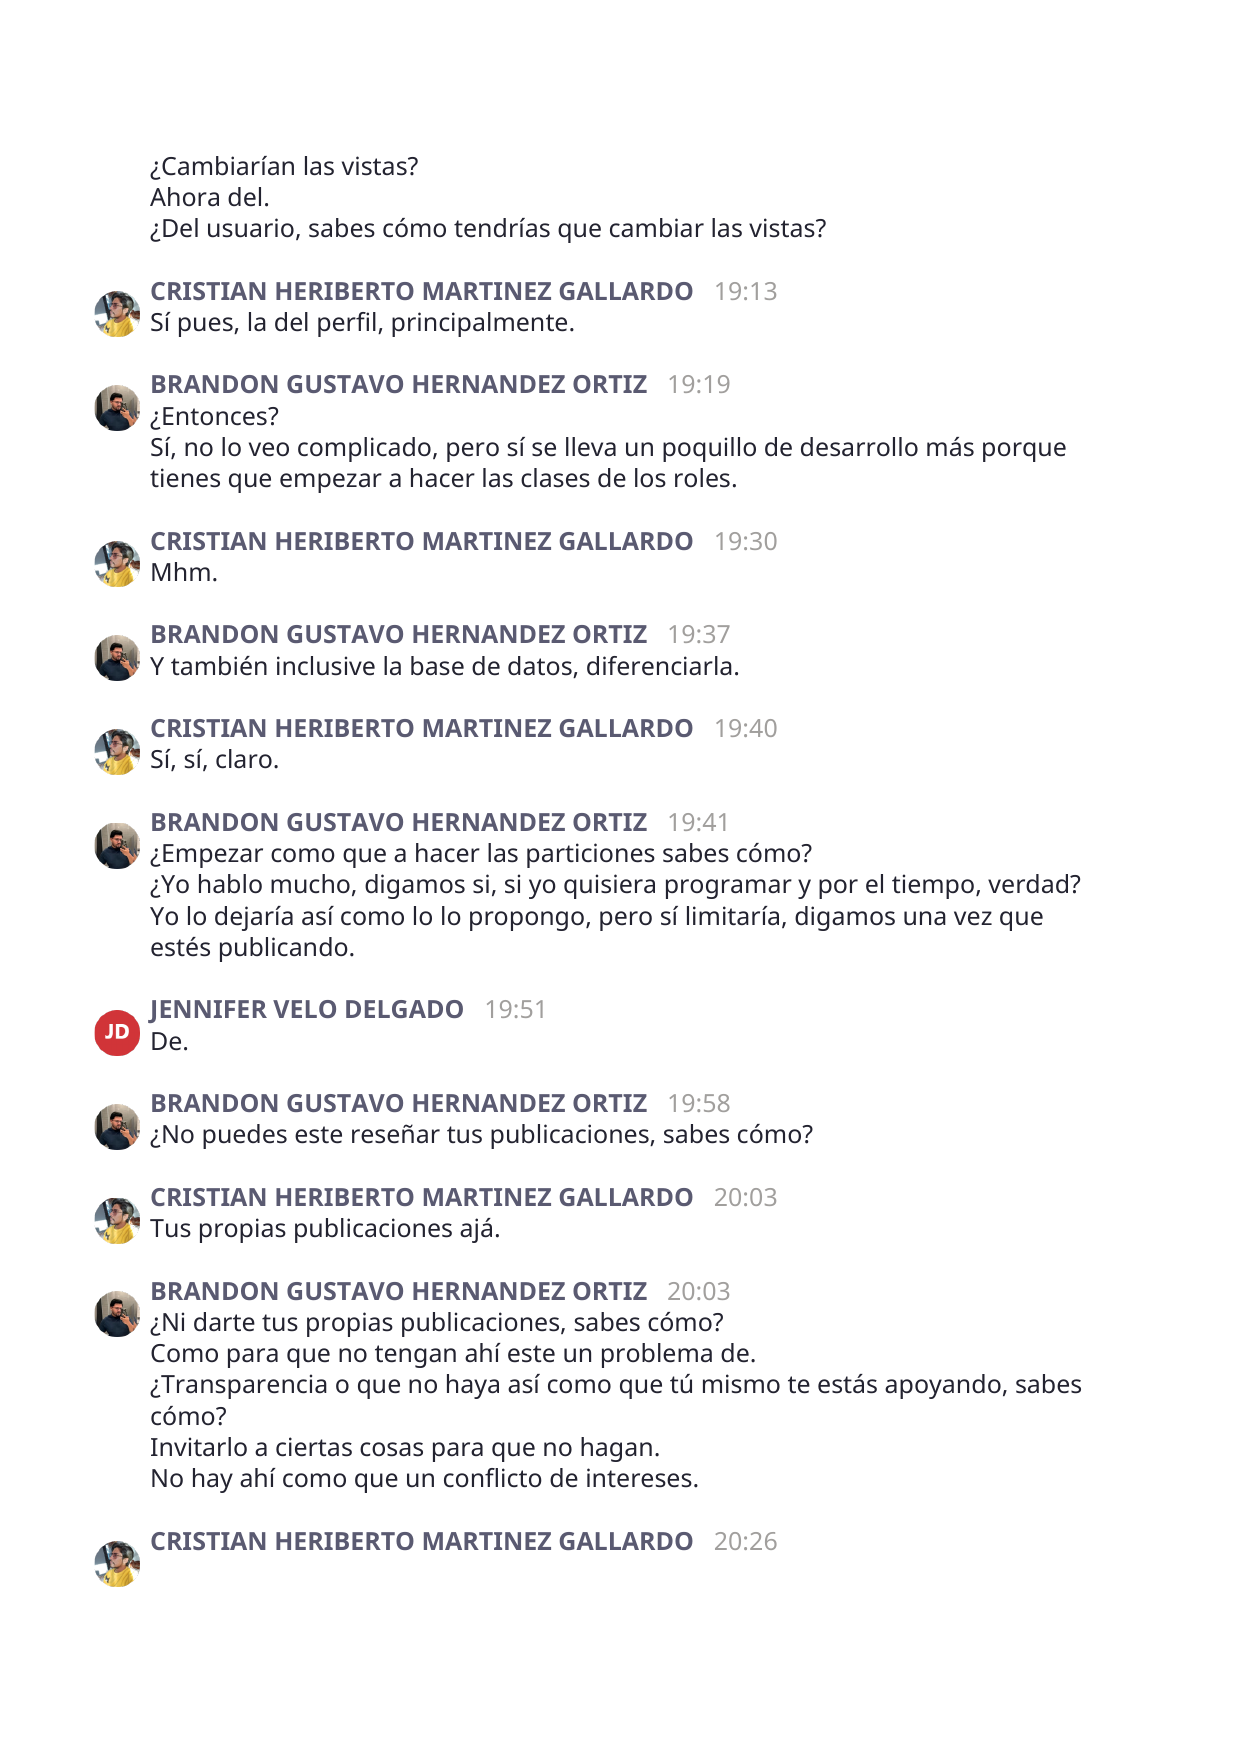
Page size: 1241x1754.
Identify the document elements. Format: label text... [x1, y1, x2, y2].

picture [94, 823, 140, 869]
picture [94, 541, 140, 587]
text CRISTIAN HERIBERTO MARTINEZ GALLARDO 19:13 Sí pues, la del perfil, principalmente. [150, 244, 1090, 337]
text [150, 1494, 1090, 1556]
picture [94, 1010, 140, 1056]
picture [94, 385, 140, 431]
text CRISTIAN HERIBERTO MARTINEZ GALLARDO 20:03 Tus propias publicaciones ajá. [150, 1150, 1090, 1244]
text BRANDON GUSTAVO HERNANDEZ ORTIZ 20:03 ¿Ni darte tus propias publicaciones, sabes cómo? Como para que no tengan ahí este un problema de. ¿Transparencia o que no haya así como que tú mismo te estás apoyando, sabes cómo? Invitarlo a ciertas cosas para que no hagan. No hay ahí como que un conflicto de intereses. [150, 1244, 1090, 1494]
text BRANDON GUSTAVO HERNANDEZ ORTIZ 19:41 ¿Empezar como que a hacer las particiones sabes cómo? ¿Yo hablo mucho, digamos si, si yo quisiera programar y por el tiempo, verdad? Yo lo dejaría así como lo lo propongo, pero sí limitaría, digamos una vez que estés publicando. [150, 775, 1090, 962]
picture [94, 1198, 140, 1244]
picture [94, 729, 140, 775]
text CRISTIAN HERIBERTO MARTINEZ GALLARDO 19:40 Sí, sí, claro. [150, 681, 1090, 775]
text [150, 150, 1090, 244]
text BRANDON GUSTAVO HERNANDEZ ORTIZ 19:19 ¿Entonces? Sí, no lo veo complicado, pero sí se lleva un poquillo de desarrollo más porque tienes que empezar a hacer las clases de los roles. [150, 337, 1090, 494]
picture [94, 1291, 140, 1337]
picture [94, 291, 140, 337]
text BRANDON GUSTAVO HERNANDEZ ORTIZ 19:37 Y también inclusive la base de datos, diferenciarla. [150, 587, 1090, 681]
picture [94, 635, 140, 681]
text BRANDON GUSTAVO HERNANDEZ ORTIZ 19:58 ¿No puedes este reseñar tus publicaciones, sabes cómo? [150, 1056, 1090, 1150]
text JENNIFER VELO DELGADO 19:51 De. [150, 962, 1090, 1056]
picture [94, 1541, 140, 1587]
text CRISTIAN HERIBERTO MARTINEZ GALLARDO 19:30 Mhm. [150, 494, 1090, 587]
picture [94, 1104, 140, 1150]
